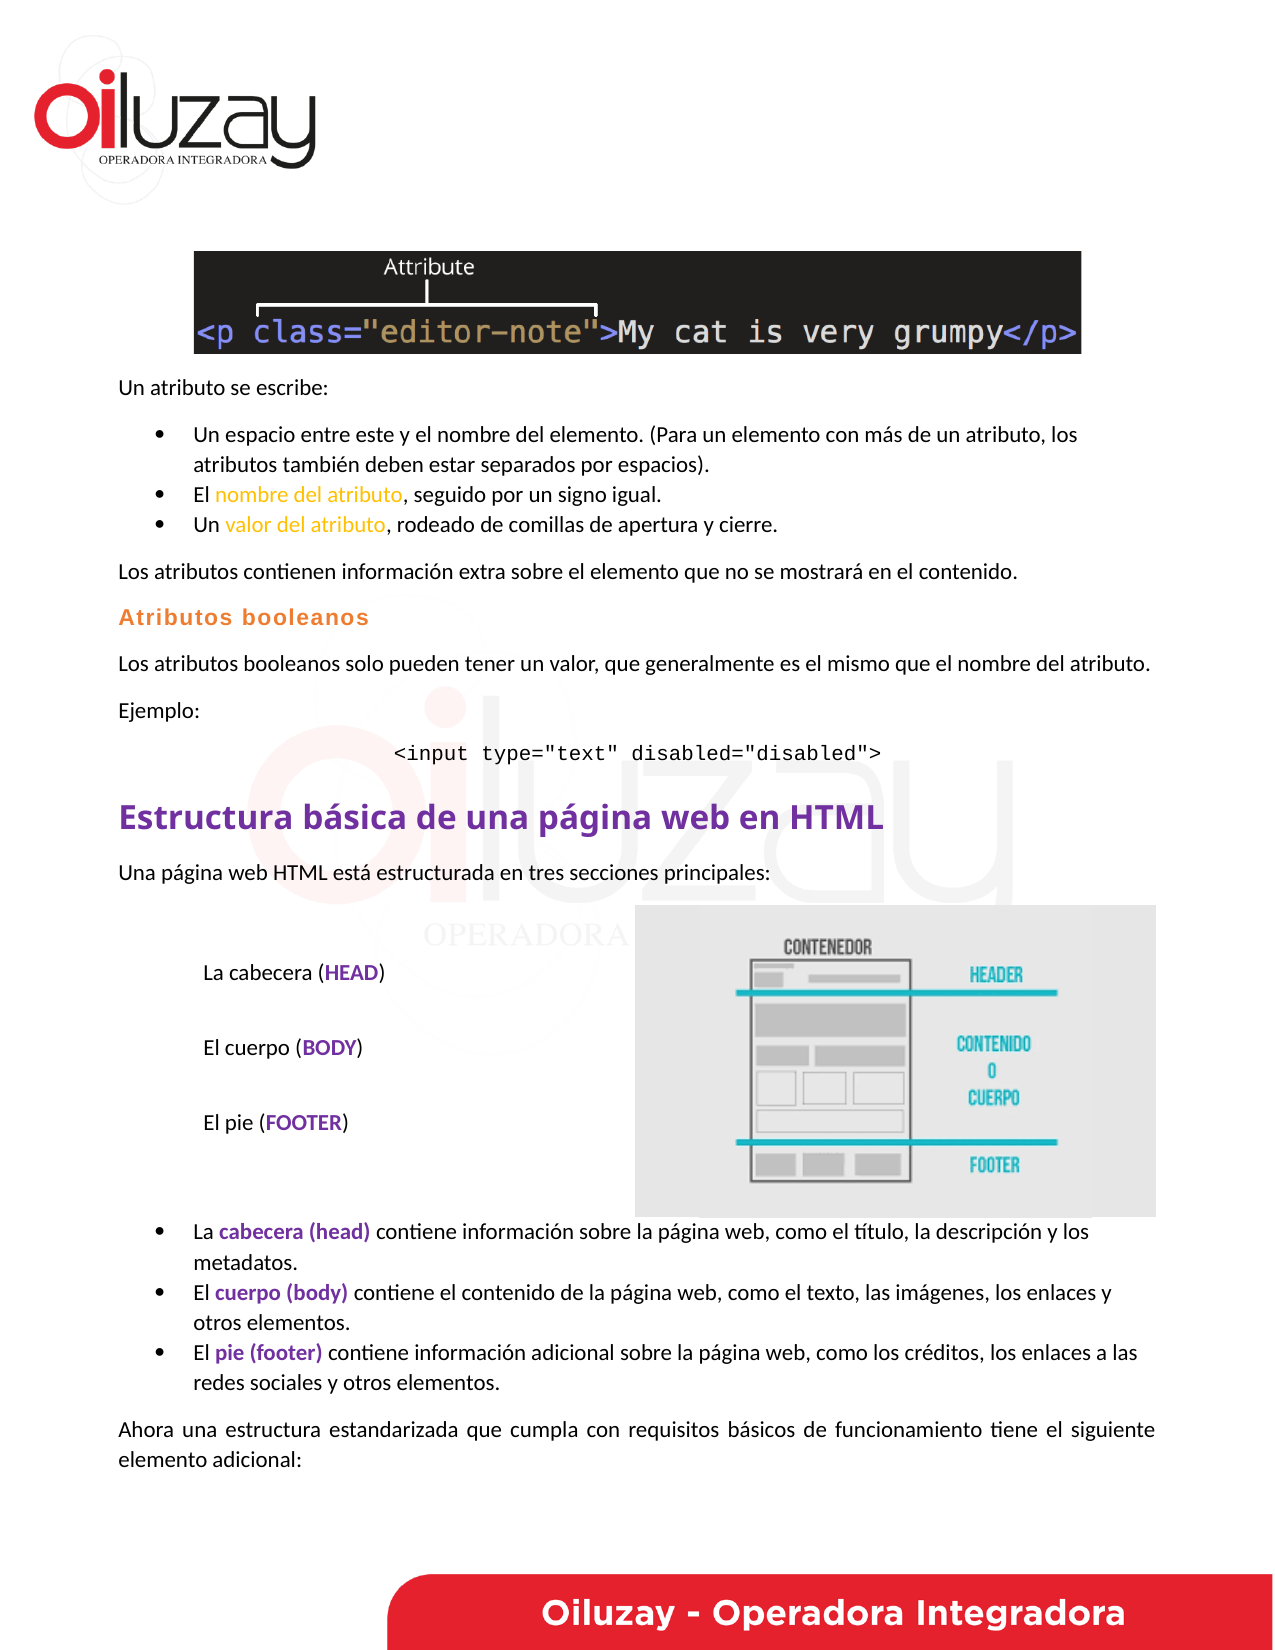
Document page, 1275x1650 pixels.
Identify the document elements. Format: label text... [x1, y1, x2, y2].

text Los atributos booleanos solo pueden tener un valor, que generalmente es el mismo que el nombre del atributo. [118, 649, 1157, 677]
list La cabecera (head) contiene información sobre la página web, como el título, la descripción y los metadatos. [156, 1217, 1157, 1276]
text <input type="text" disabled="disabled"> [118, 743, 1157, 767]
table_header [635, 905, 698, 1217]
text Un atributo se escribe: [118, 373, 1157, 401]
table_header La cabecera (HEAD) El cuerpo (BODY) El pie (FOOTER) [118, 905, 635, 1217]
picture [0, 0, 1273, 1650]
text Una página web HTML está estructurada en tres secciones principales: [118, 858, 1157, 886]
list Un valor del atributo, rodeado de comillas de apertura y cierre. [156, 510, 1157, 538]
text Ejemplo: [118, 696, 1157, 724]
text Ahora una estructura estandarizada que cumpla con requisitos básicos de funcionamiento tiene el siguiente elemento adicional: [118, 1415, 1157, 1474]
list El nombre del atributo, seguido por un signo igual. [156, 480, 1157, 508]
text Los atributos contienen información extra sobre el elemento que no se mostrará en el contenido. [118, 557, 1157, 585]
subtitle Atributos booleanos [118, 604, 1157, 630]
table_header [1093, 905, 1156, 1217]
subtitle Estructura básica de una página web en HTML [118, 793, 1157, 839]
list Un espacio entre este y el nombre del elemento. (Para un elemento con más de un atributo, los atributos también deben estar separados por espacios). [156, 420, 1157, 478]
list El pie (footer) contiene información adicional sobre la página web, como los créditos, los enlaces a las redes sociales y otros elementos. [156, 1338, 1157, 1397]
list El cuerpo (body) contiene el contenido de la página web, como el texto, las imágenes, los enlaces y otros elementos. [156, 1278, 1157, 1336]
